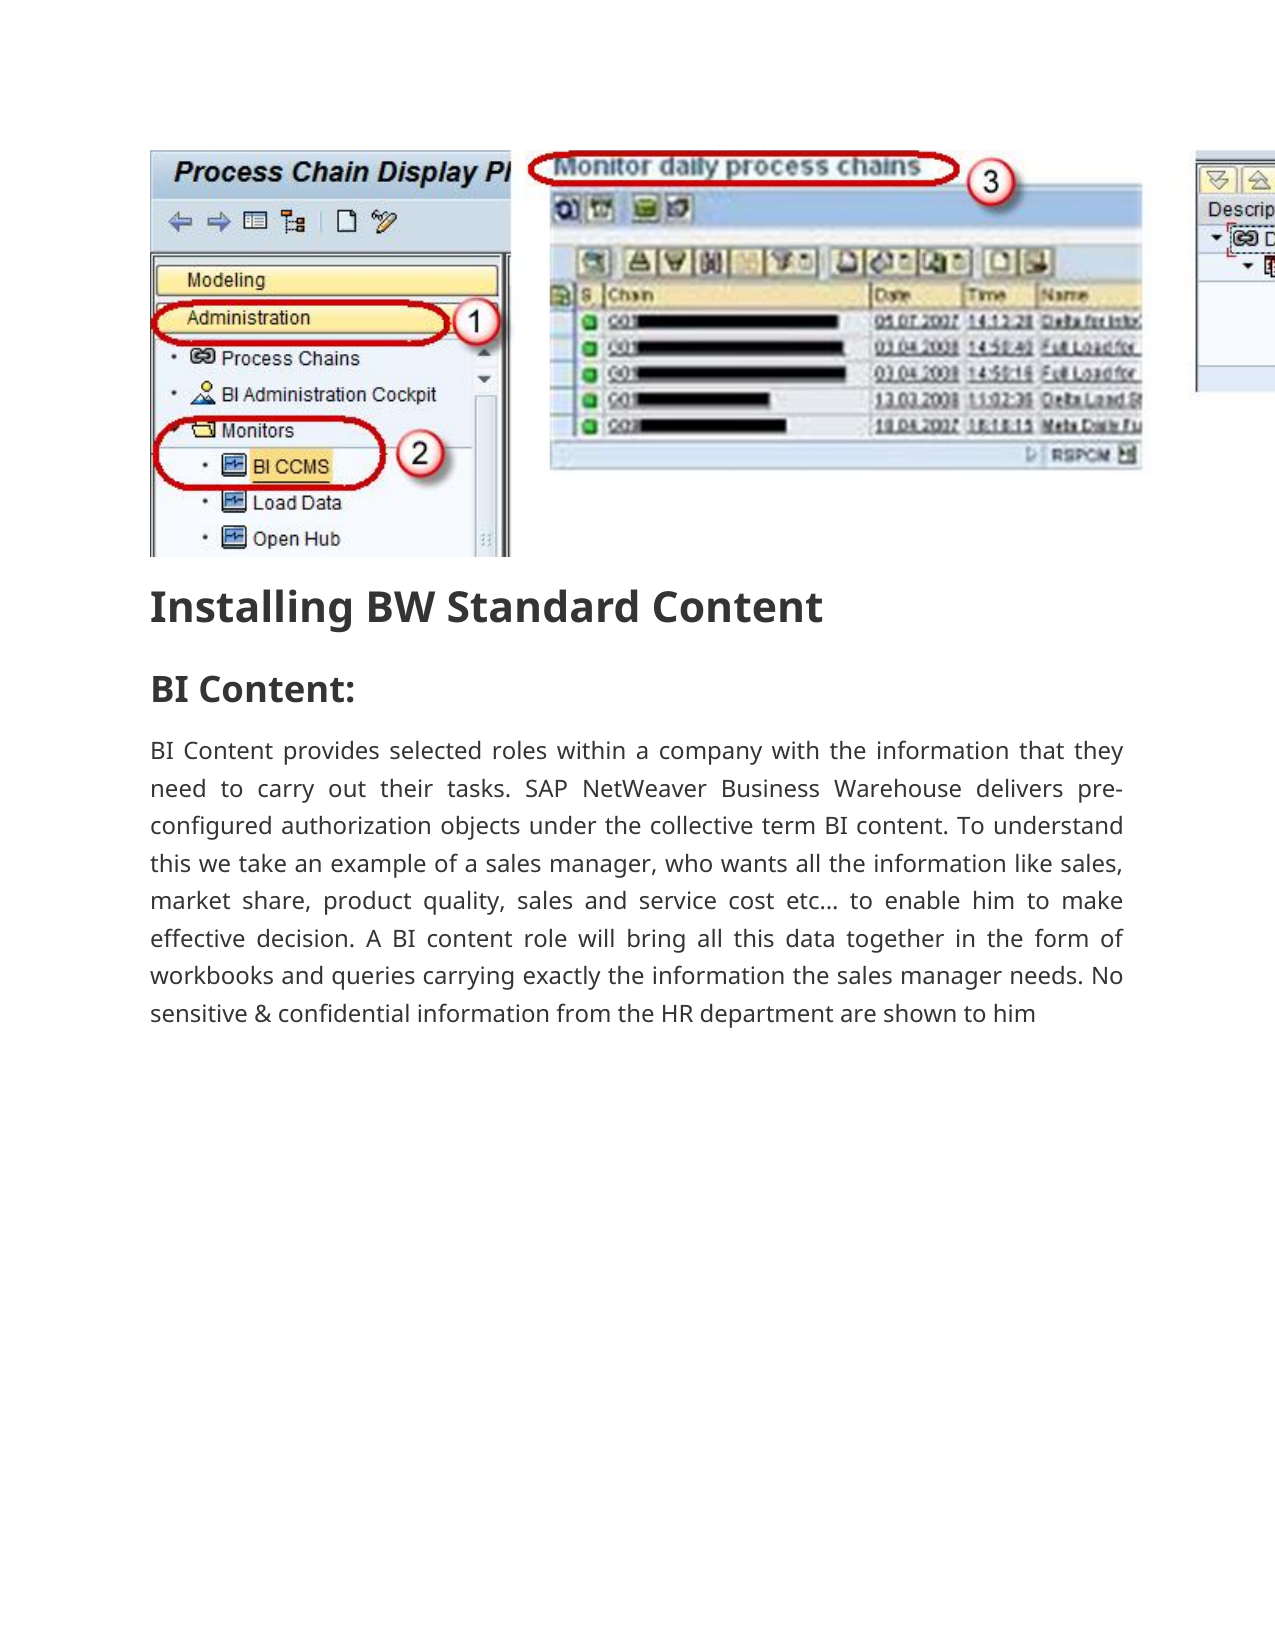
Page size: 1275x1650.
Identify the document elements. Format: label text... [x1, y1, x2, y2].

picture [150, 150, 1275, 557]
text BI Content: [150, 651, 1125, 713]
text Installing BW Standard Content [150, 577, 1125, 635]
text BI Content provides selected roles within a company with the information that they need to carry out their tasks. SAP NetWeaver Business Warehouse delivers pre-configured authorization objects under the collective term BI content. To understand this we take an example of a sales manager, who wants all the information like sales, market share, product quality, sales and service cost etc… to enable him to make effective decision. A BI content role will bring all this data together in the form of workbooks and queries carrying exactly the information the sales manager needs. No sensitive & confidential information from the HR department are shown to him [150, 729, 1125, 1029]
